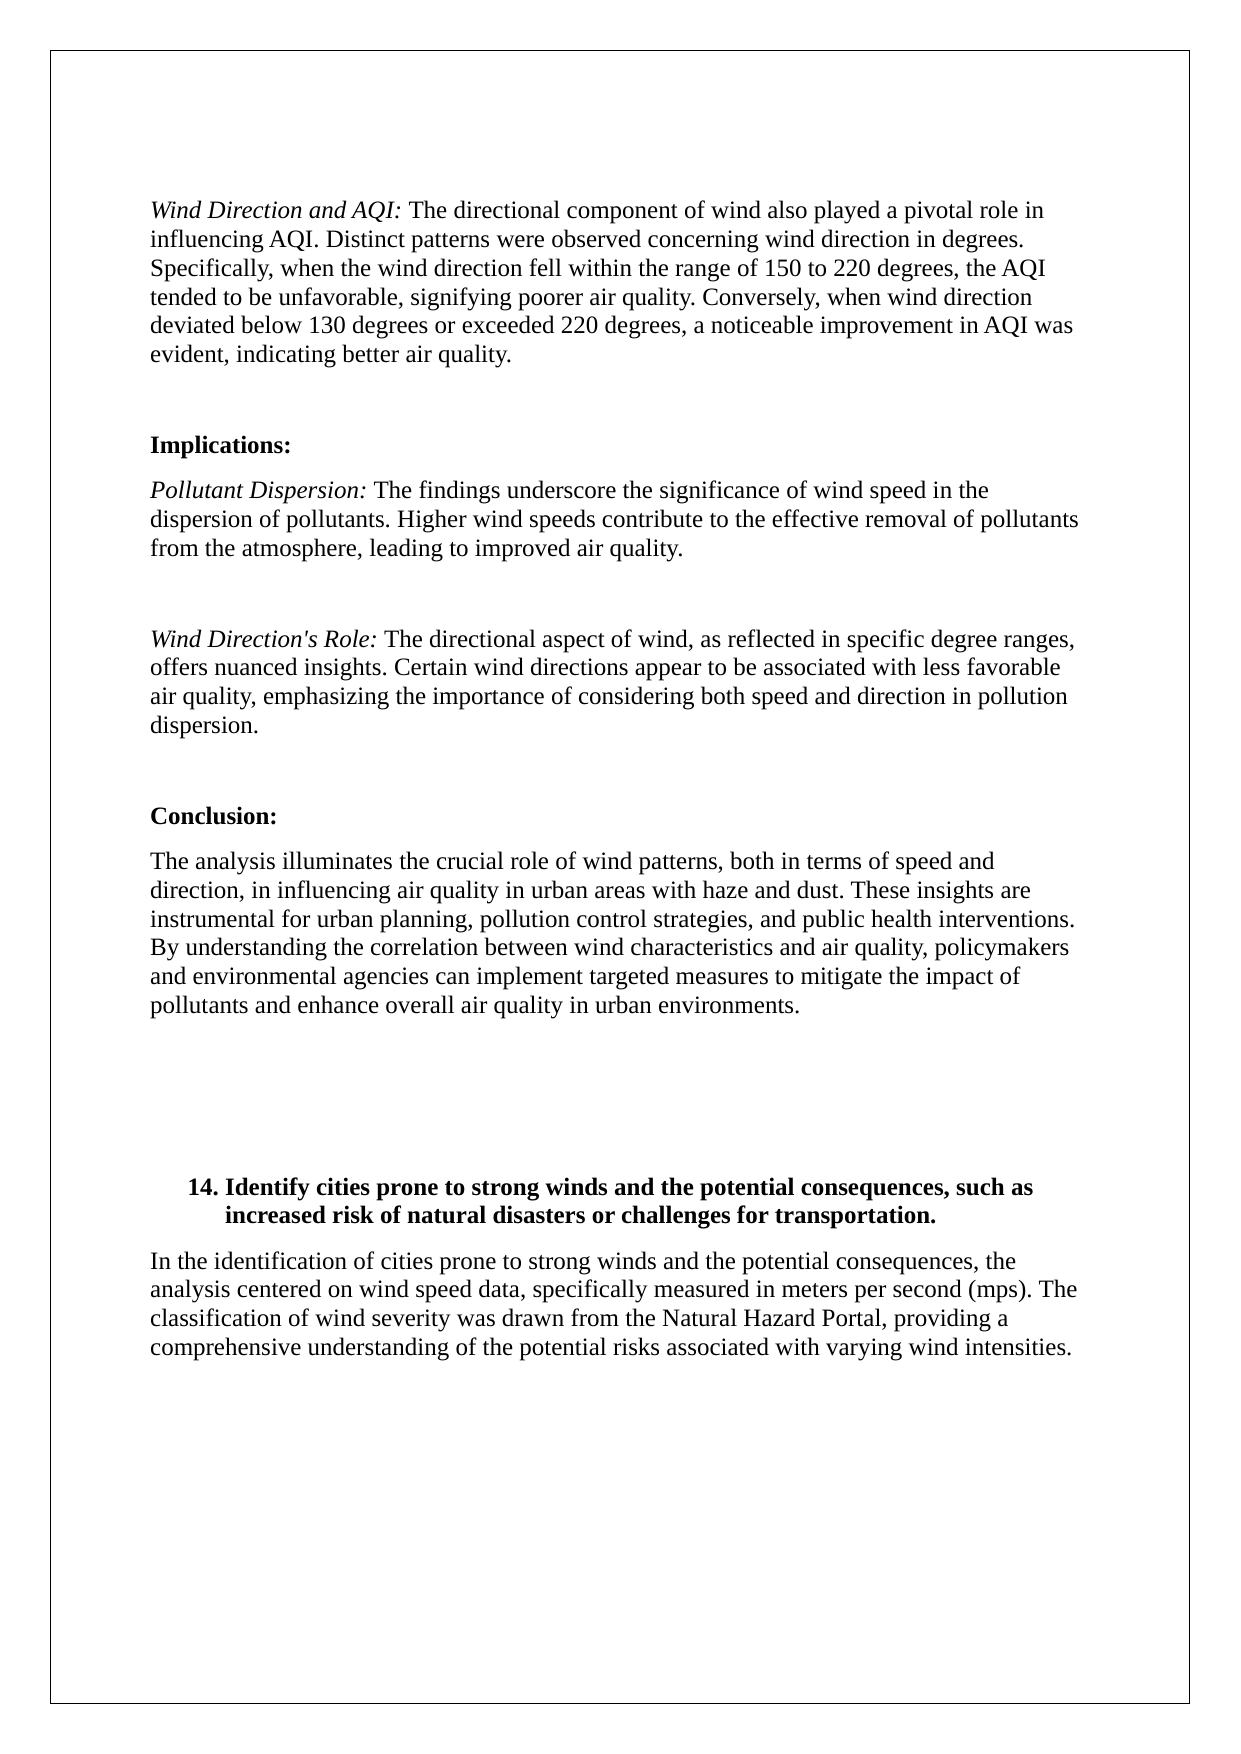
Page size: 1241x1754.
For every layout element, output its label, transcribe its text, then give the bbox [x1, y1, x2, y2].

text Pollutant Dispersion: The findings underscore the significance of wind speed in the dispersion of pollutants. Higher wind speeds contribute to the effective removal of pollutants from the atmosphere, leading to improved air quality. [150, 475, 1090, 562]
text Conclusion: [150, 801, 1090, 829]
text Wind Direction's Role: The directional aspect of wind, as reflected in specific degree ranges, offers nuanced insights. Certain wind directions appear to be associated with less favorable air quality, emphasizing the importance of considering both speed and direction in pollution dispersion. [150, 624, 1090, 739]
text Wind Direction and AQI: The directional component of wind also played a pivotal role in influencing AQI. Distinct patterns were observed concerning wind direction in degrees. Specifically, when the wind direction fell within the range of 150 to 220 degrees, the AQI tended to be unfavorable, signifying poorer air quality. Conversely, when wind direction deviated below 130 degrees or exceeded 220 degrees, a noticeable improvement in AQI was evident, indicating better air quality. [150, 195, 1090, 368]
text In the identification of cities prone to strong winds and the potential consequences, the analysis centered on wind speed data, specifically measured in meters per second (mps). The classification of wind severity was drawn from the Natural Hazard Portal, providing a comprehensive understanding of the potential risks associated with varying wind intensities. [150, 1246, 1090, 1361]
text Implications: [150, 430, 1090, 459]
list Identify cities prone to strong winds and the potential consequences, such as increased risk of natural disasters or challenges for transportation. [187, 1172, 1090, 1229]
text The analysis illuminates the crucial role of wind patterns, both in terms of speed and direction, in influencing air quality in urban areas with haze and dust. These insights are instrumental for urban planning, pollution control strategies, and public health interventions. By understanding the correlation between wind characteristics and air quality, policymakers and environmental agencies can implement targeted measures to mitigate the impact of pollutants and enhance overall air quality in urban environments. [150, 846, 1090, 1019]
